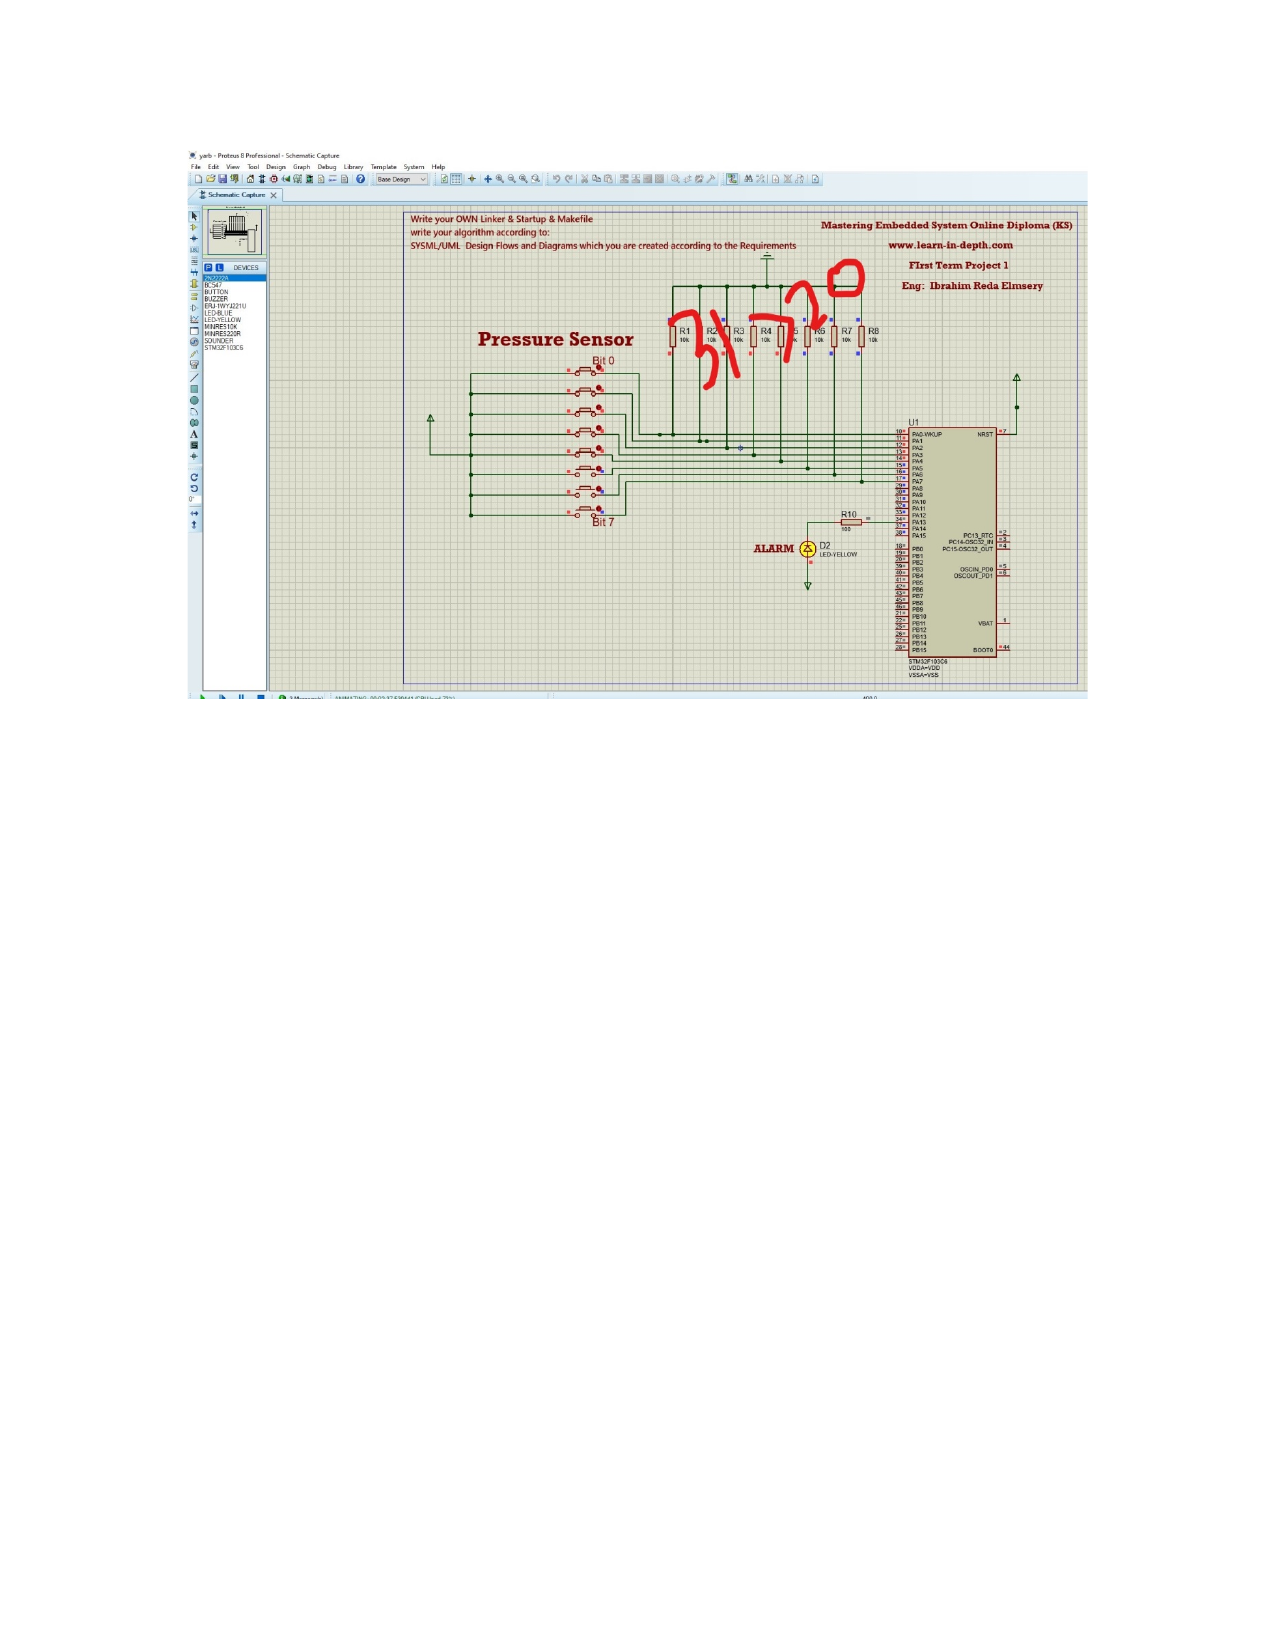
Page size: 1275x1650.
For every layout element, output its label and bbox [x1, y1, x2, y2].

picture [187, 150, 1088, 699]
